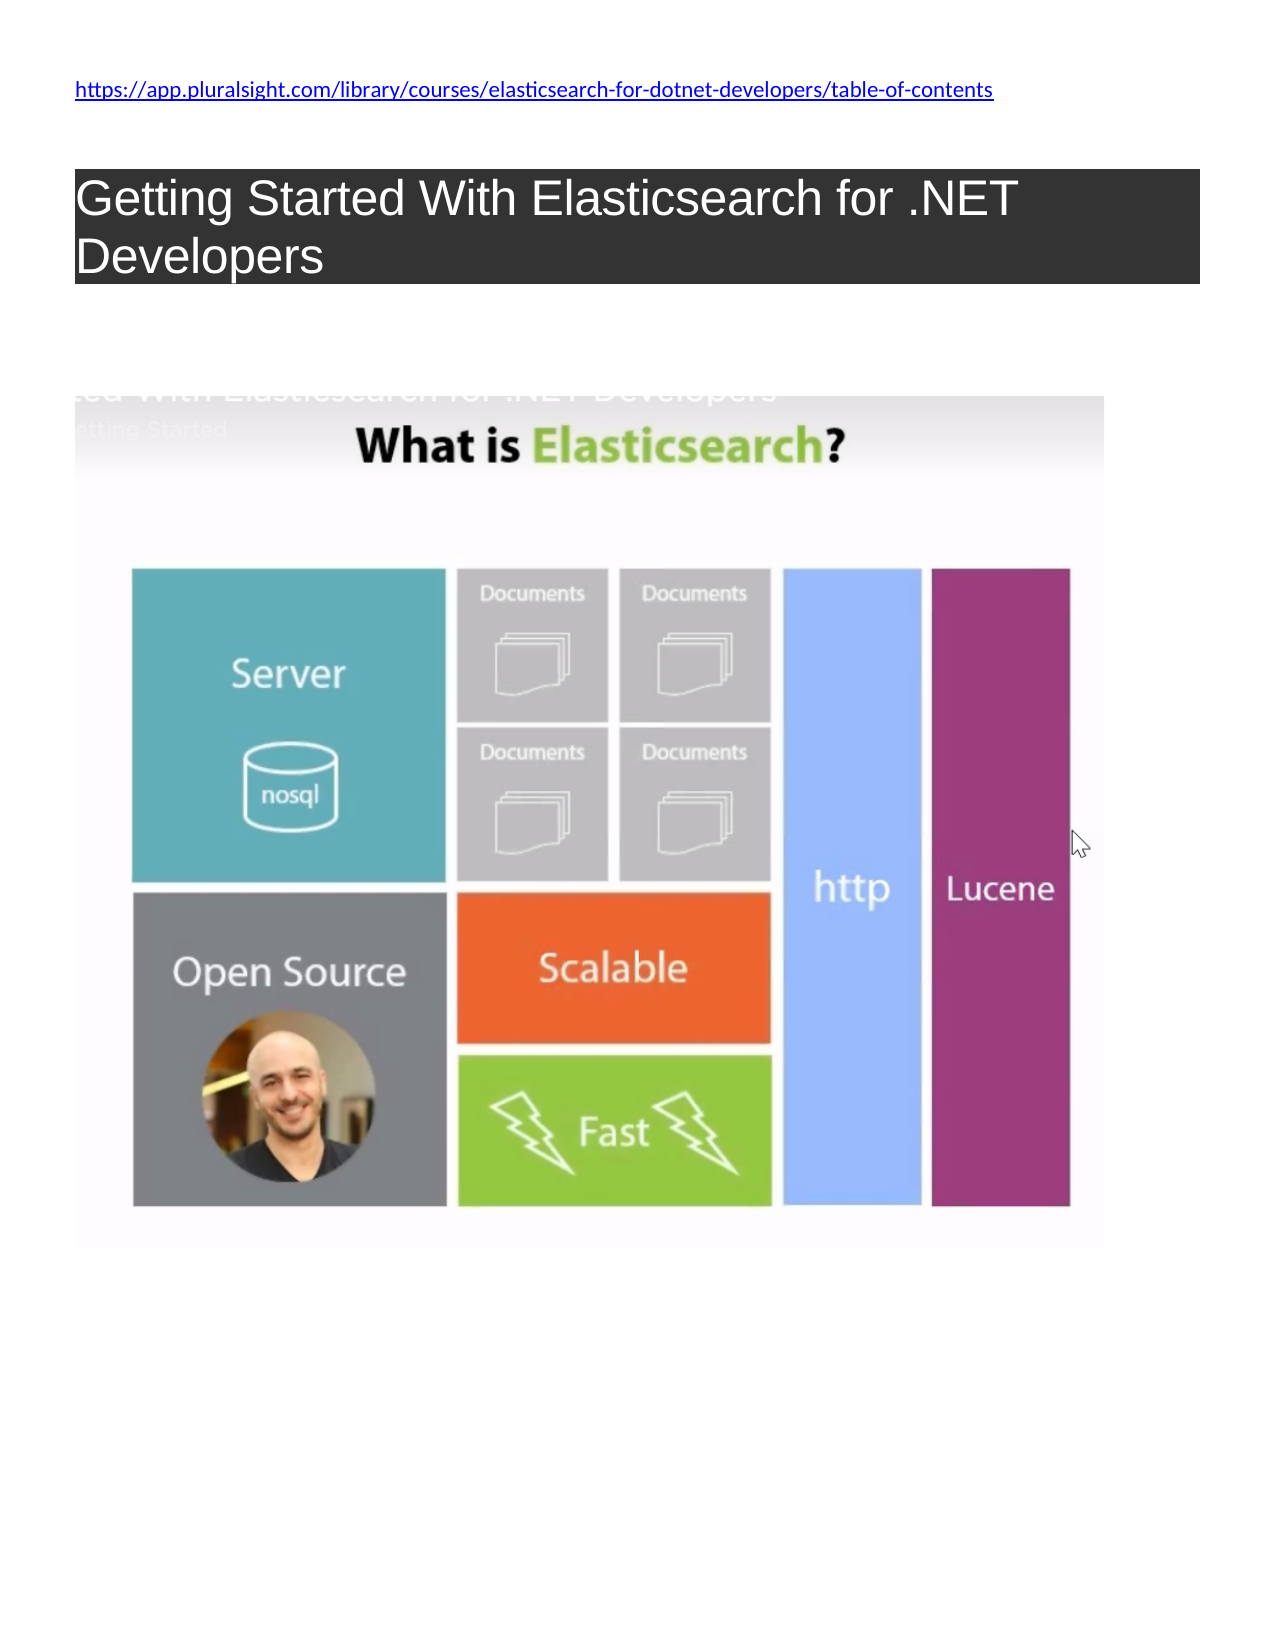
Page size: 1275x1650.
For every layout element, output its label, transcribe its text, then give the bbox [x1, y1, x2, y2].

text https://app.pluralsight.com/library/courses/elasticsearch-for-dotnet-developers/table-of-contents [75, 75, 1200, 103]
picture [75, 396, 1105, 1249]
text Getting Started With Elasticsearch for .NET Developers [75, 169, 1200, 284]
